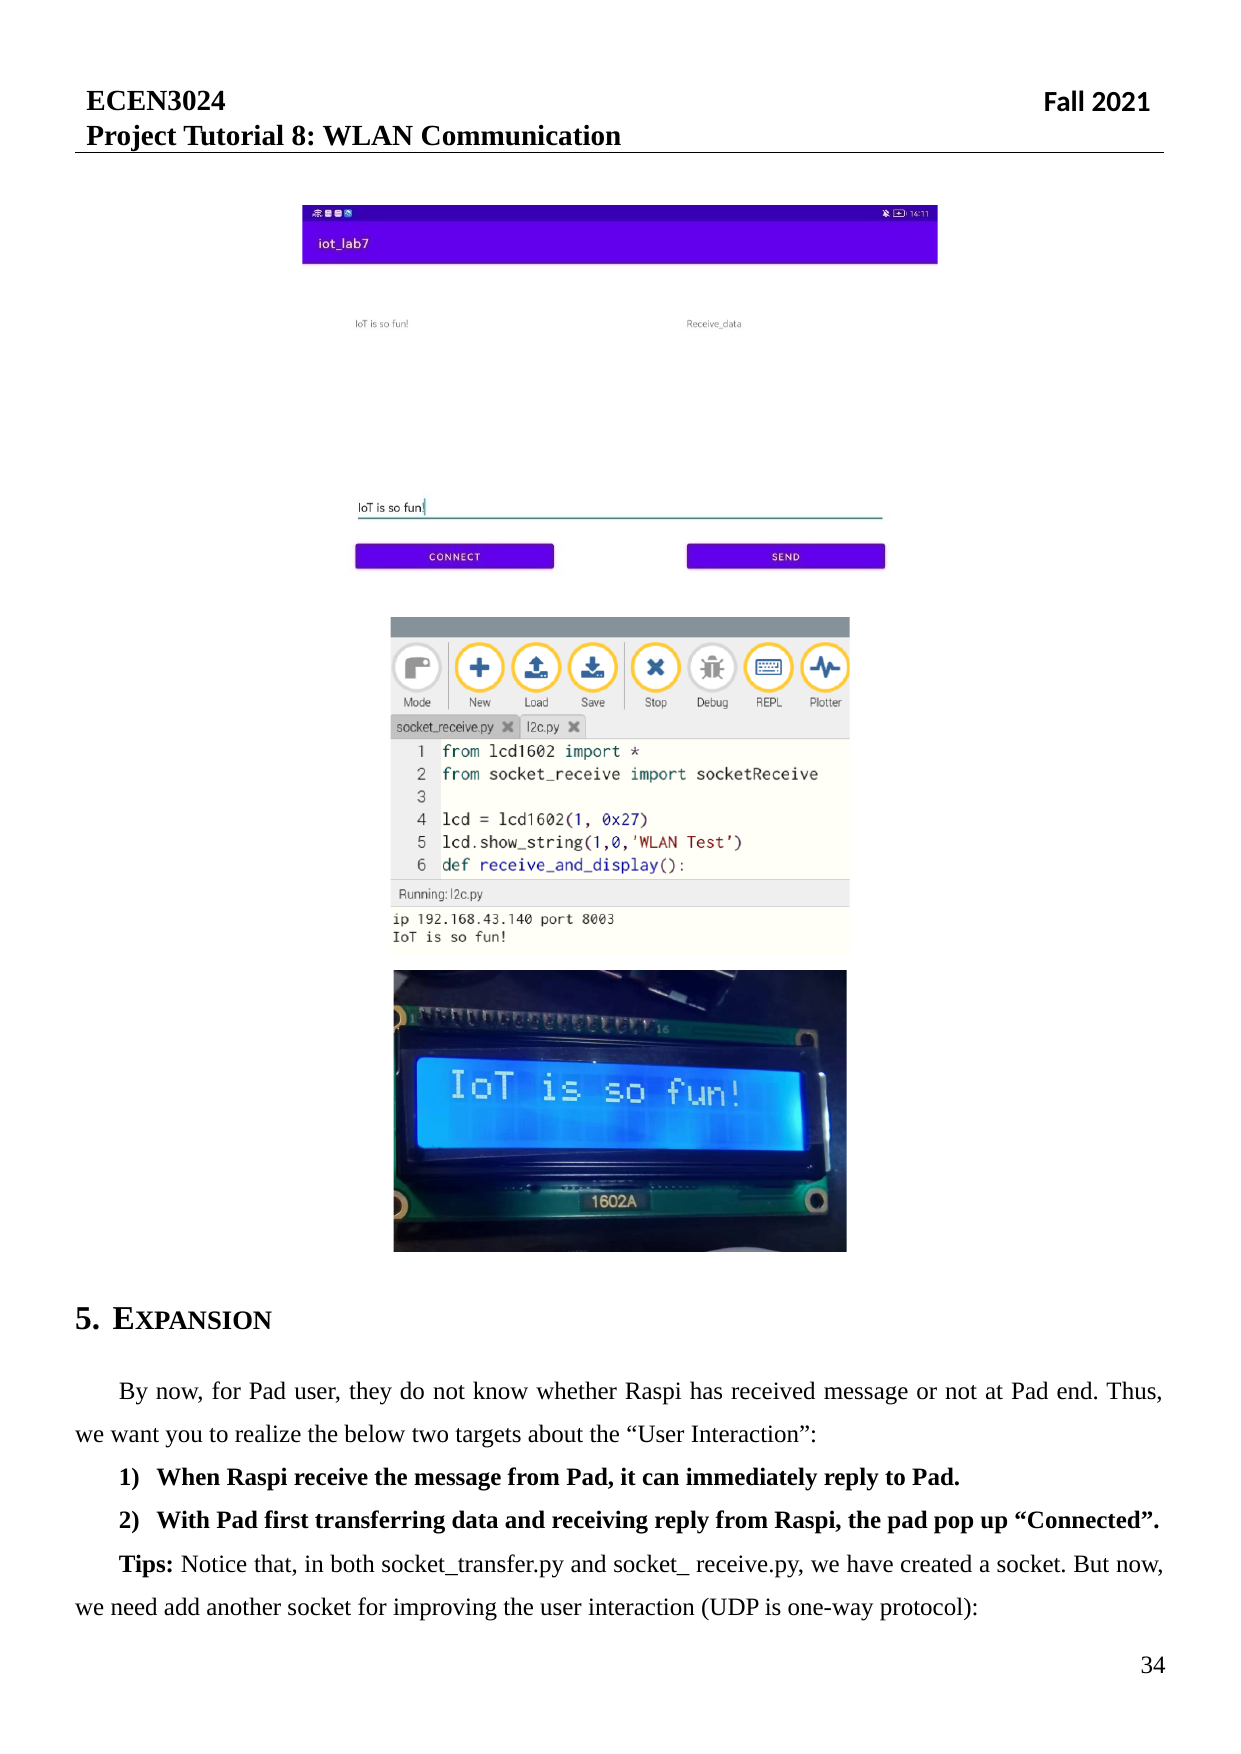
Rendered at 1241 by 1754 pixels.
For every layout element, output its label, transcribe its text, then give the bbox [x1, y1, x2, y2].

picture [302, 205, 938, 603]
list When Raspi receive the message from Pad, it can immediately reply to Pad. [119, 1462, 1165, 1491]
subtitle Expansion [75, 1283, 1165, 1351]
text By now, for Pad user, they do not know whether Raspi has received message or not at Pad end. Thus, we want you to realize the below two targets about the “User Interaction”: [75, 1376, 1165, 1448]
list With Pad first transferring data and receiving reply from Raspi, the pad pop up “Connected”. [119, 1506, 1165, 1534]
text Tips: Notice that, in both socket_transfer.py and socket_ receive.py, we have created a socket. But now, we need add another socket for improving the user interaction (UDP is one-way protocol): [75, 1549, 1165, 1621]
picture [390, 617, 850, 956]
picture [393, 970, 847, 1252]
